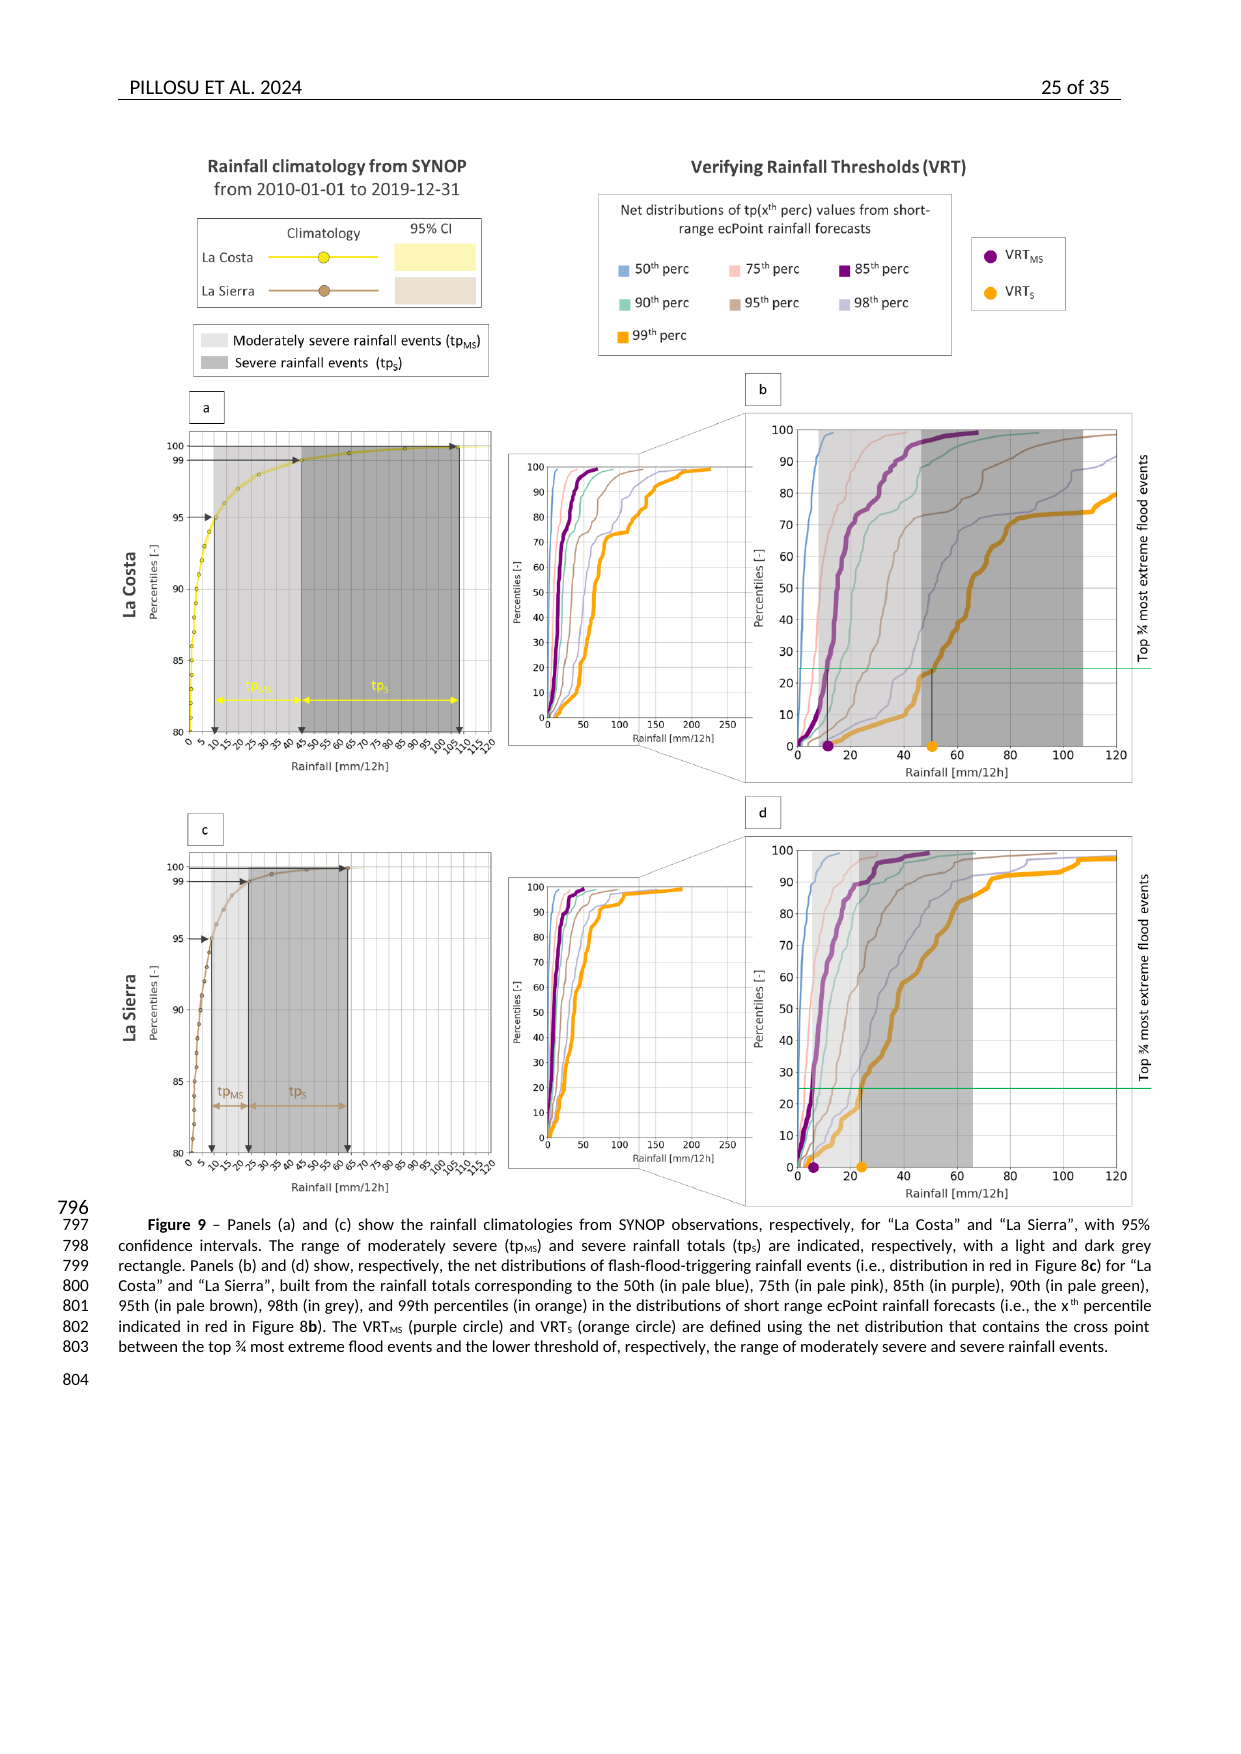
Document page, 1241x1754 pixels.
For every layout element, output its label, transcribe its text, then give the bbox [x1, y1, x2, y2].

picture [118, 151, 1152, 1215]
text Figure 9 – Panels (a) and (c) show the rainfall climatologies from SYNOP observations, respectively, for “La Costa” and “La Sierra”, with 95% confidence intervals. The range of moderately severe (tpMS) and severe rainfall totals (tpS) are indicated, respectively, with a light and dark grey rectangle. Panels (b) and (d) show, respectively, the net distributions of flash-flood-triggering rainfall events (i.e., distribution in red in Figure 8c) for “La Costa” and “La Sierra”, built from the rainfall totals corresponding to the 50th (in pale blue), 75th (in pale pink), 85th (in purple), 90th (in pale green), 95th (in pale brown), 98th (in grey), and 99th percentiles (in orange) in the distributions of short range ecPoint rainfall forecasts (i.e., the xth percentile indicated in red in Figure 8b). The VRTMS (purple circle) and VRTS (orange circle) are defined using the net distribution that contains the cross point between the top ¾ most extreme flood events and the lower threshold of, respectively, the range of moderately severe and severe rainfall events. [118, 1215, 1152, 1357]
